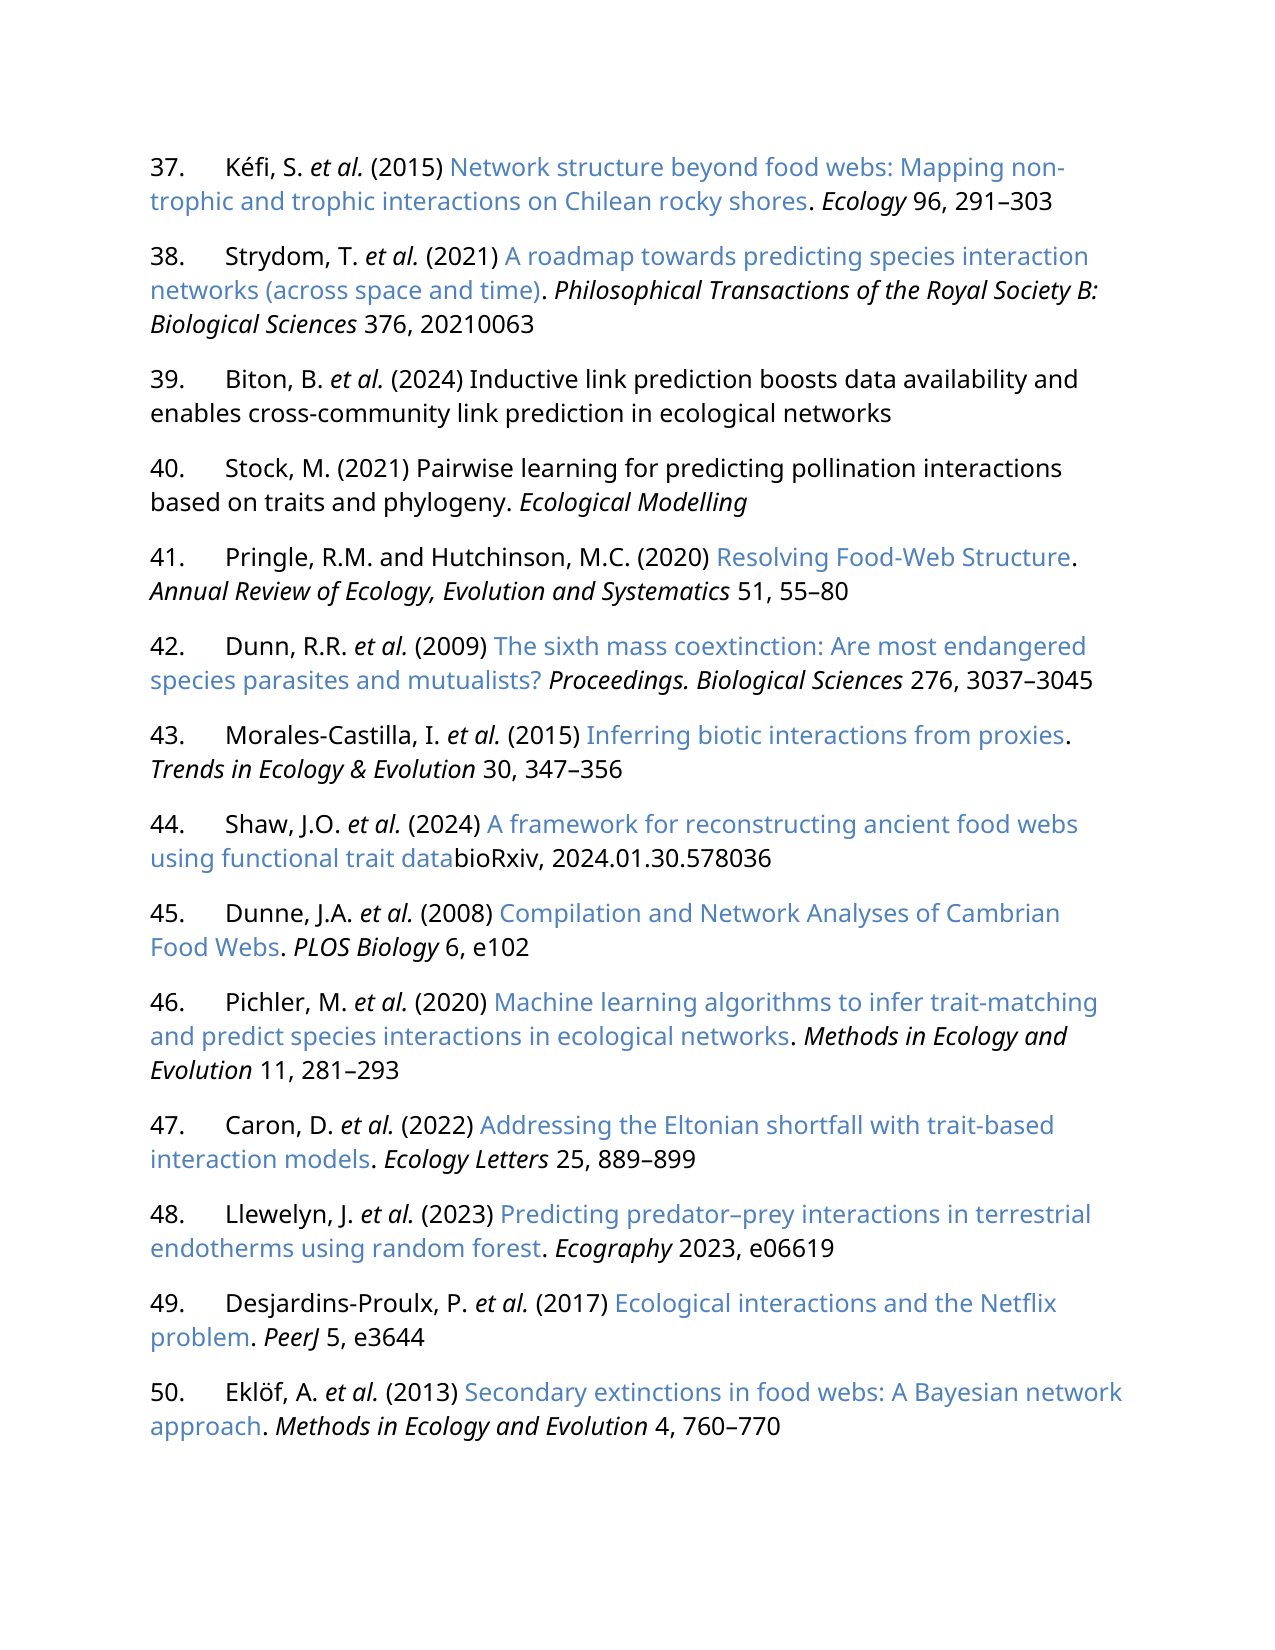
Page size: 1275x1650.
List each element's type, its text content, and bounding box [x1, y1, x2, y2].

text 42. Dunn, R.R. et al. (2009) The sixth mass coextinction: Are most endangered species parasites and mutualists? Proceedings. Biological Sciences 276, 3037–3045 [150, 629, 1125, 697]
text 47. Caron, D. et al. (2022) Addressing the Eltonian shortfall with trait-based interaction models. Ecology Letters 25, 889–899 [150, 1108, 1125, 1176]
text 48. Llewelyn, J. et al. (2023) Predicting predator–prey interactions in terrestrial endotherms using random forest. Ecography 2023, e06619 [150, 1197, 1125, 1265]
text 44. Shaw, J.O. et al. (2024) A framework for reconstructing ancient food webs using functional trait databioRxiv, 2024.01.30.578036 [150, 807, 1125, 875]
text 38. Strydom, T. et al. (2021) A roadmap towards predicting species interaction networks (across space and time). Philosophical Transactions of the Royal Society B: Biological Sciences 376, 20210063 [150, 239, 1125, 341]
text 46. Pichler, M. et al. (2020) Machine learning algorithms to infer trait-matching and predict species interactions in ecological networks. Methods in Ecology and Evolution 11, 281–293 [150, 985, 1125, 1087]
text 37. Kéfi, S. et al. (2015) Network structure beyond food webs: Mapping non-trophic and trophic interactions on Chilean rocky shores. Ecology 96, 291–303 [150, 150, 1125, 218]
text 39. Biton, B. et al. (2024) Inductive link prediction boosts data availability and enables cross-community link prediction in ecological networks [150, 362, 1125, 430]
text 45. Dunne, J.A. et al. (2008) Compilation and Network Analyses of Cambrian Food Webs. PLOS Biology 6, e102 [150, 896, 1125, 964]
text 40. Stock, M. (2021) Pairwise learning for predicting pollination interactions based on traits and phylogeny. Ecological Modelling [150, 451, 1125, 519]
text 43. Morales-Castilla, I. et al. (2015) Inferring biotic interactions from proxies. Trends in Ecology & Evolution 30, 347–356 [150, 718, 1125, 786]
text 49. Desjardins-Proulx, P. et al. (2017) Ecological interactions and the Netflix problem. PeerJ 5, e3644 [150, 1286, 1125, 1354]
text 50. Eklöf, A. et al. (2013) Secondary extinctions in food webs: A Bayesian network approach. Methods in Ecology and Evolution 4, 760–770 [150, 1374, 1125, 1443]
text 41. Pringle, R.M. and Hutchinson, M.C. (2020) Resolving Food-Web Structure. Annual Review of Ecology, Evolution and Systematics 51, 55–80 [150, 540, 1125, 608]
